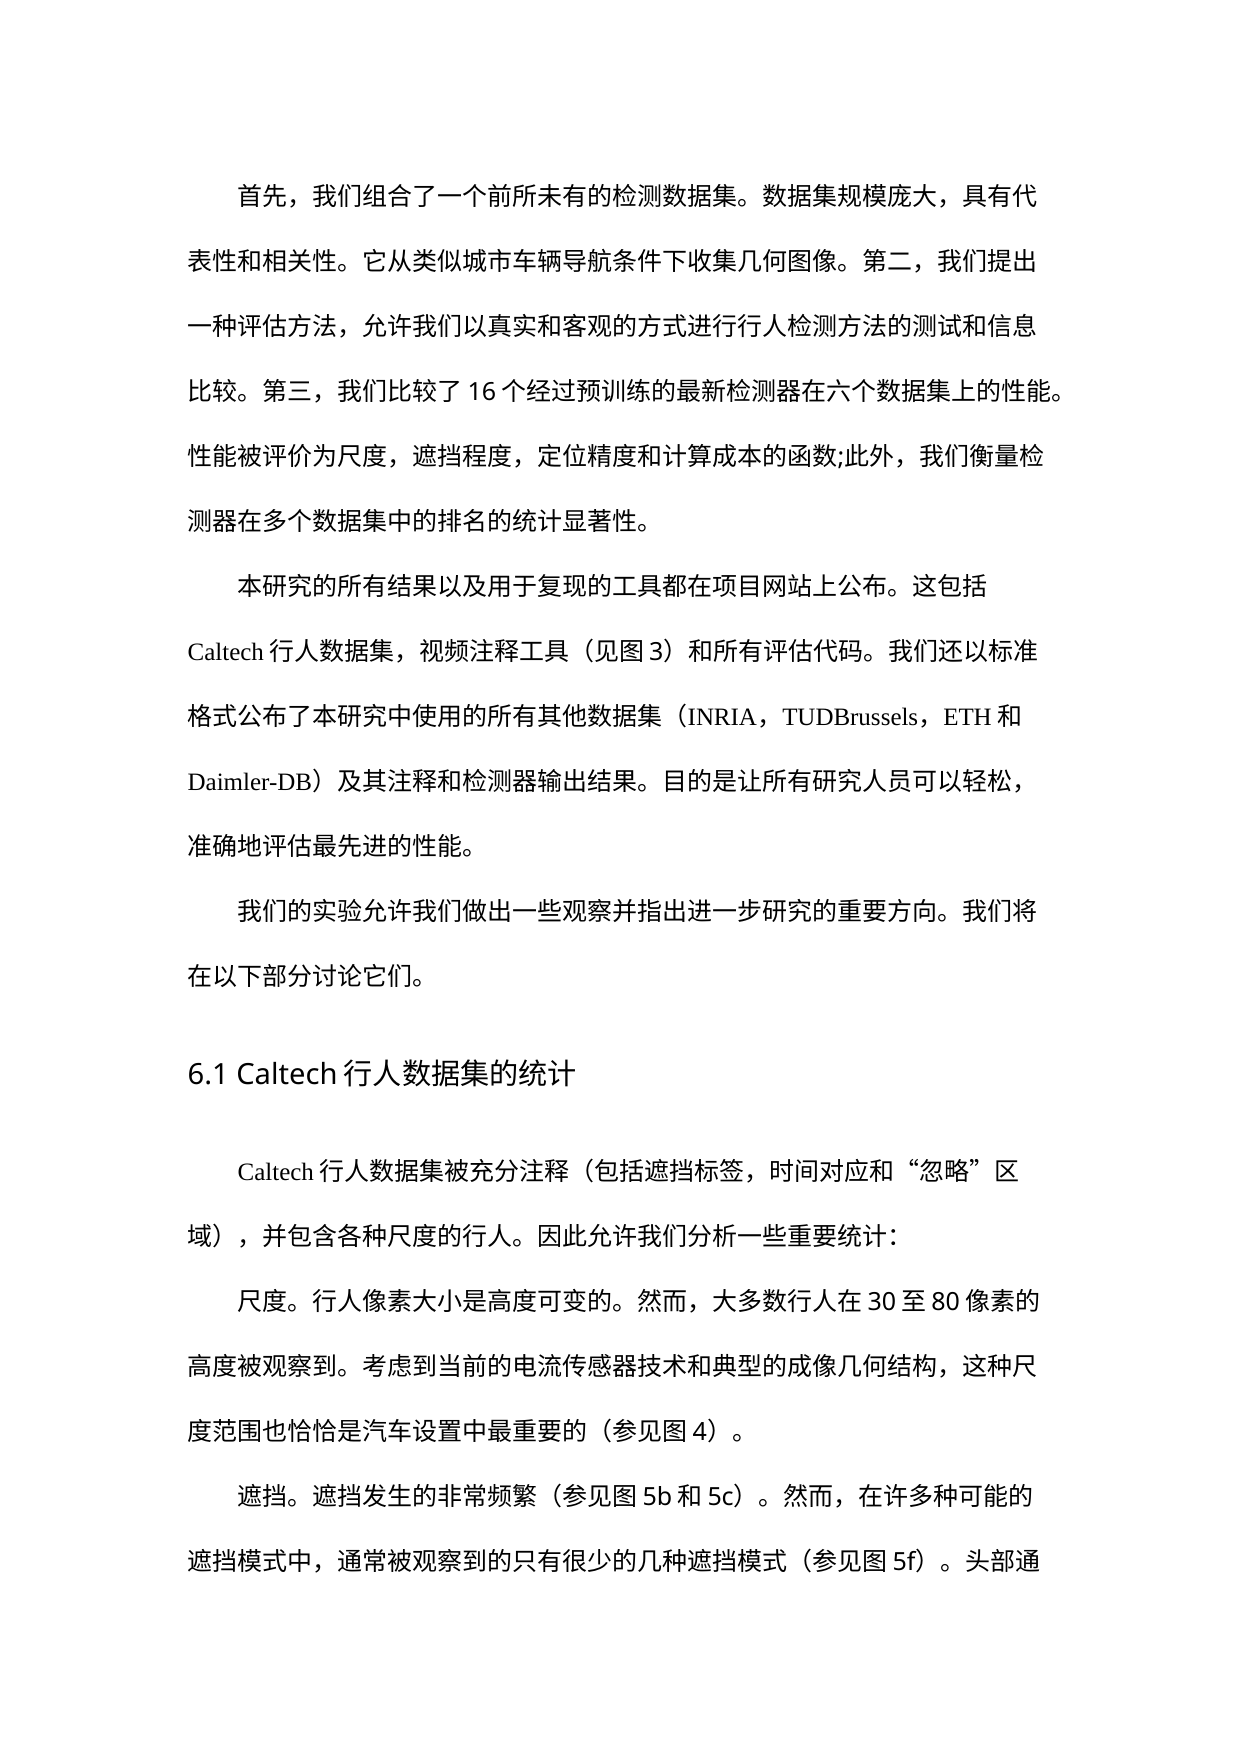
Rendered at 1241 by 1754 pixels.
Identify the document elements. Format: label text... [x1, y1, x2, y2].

text 首先，我们组合了一个前所未有的检测数据集。数据集规模庞大，具有代表性和相关性。它从类似城市车辆导航条件下收集几何图像。第二，我们提出一种评估方法，允许我们以真实和客观的方式进行行人检测方法的测试和信息比较。第三，我们比较了16个经过预训练的最新检测器在六个数据集上的性能。性能被评价为尺度，遮挡程度，定位精度和计算成本的函数;此外，我们衡量检测器在多个数据集中的排名的统计显著性。 [187, 162, 1053, 552]
text 我们的实验允许我们做出一些观察并指出进一步研究的重要方向。我们将在以下部分讨论它们。 [187, 877, 1053, 1007]
text 6.1 Caltech行人数据集的统计 [187, 1039, 1053, 1104]
text 本研究的所有结果以及用于复现的工具都在项目网站上公布。这包括Caltech行人数据集，视频注释工具（见图3）和所有评估代码。我们还以标准格式公布了本研究中使用的所有其他数据集（INRIA，TUDBrussels，ETH和Daimler-DB）及其注释和检测器输出结果。目的是让所有研究人员可以轻松，准确地评估最先进的性能。 [187, 552, 1053, 877]
text Caltech行人数据集被充分注释（包括遮挡标签，时间对应和“忽略”区域），并包含各种尺度的行人。因此允许我们分析一些重要统计： [187, 1137, 1053, 1267]
text 尺度。行人像素大小是高度可变的。然而，大多数行人在30至80像素的高度被观察到。考虑到当前的电流传感器技术和典型的成像几何结构，这种尺度范围也恰恰是汽车设置中最重要的（参见图4）。 [187, 1267, 1053, 1462]
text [187, 1462, 1053, 1592]
